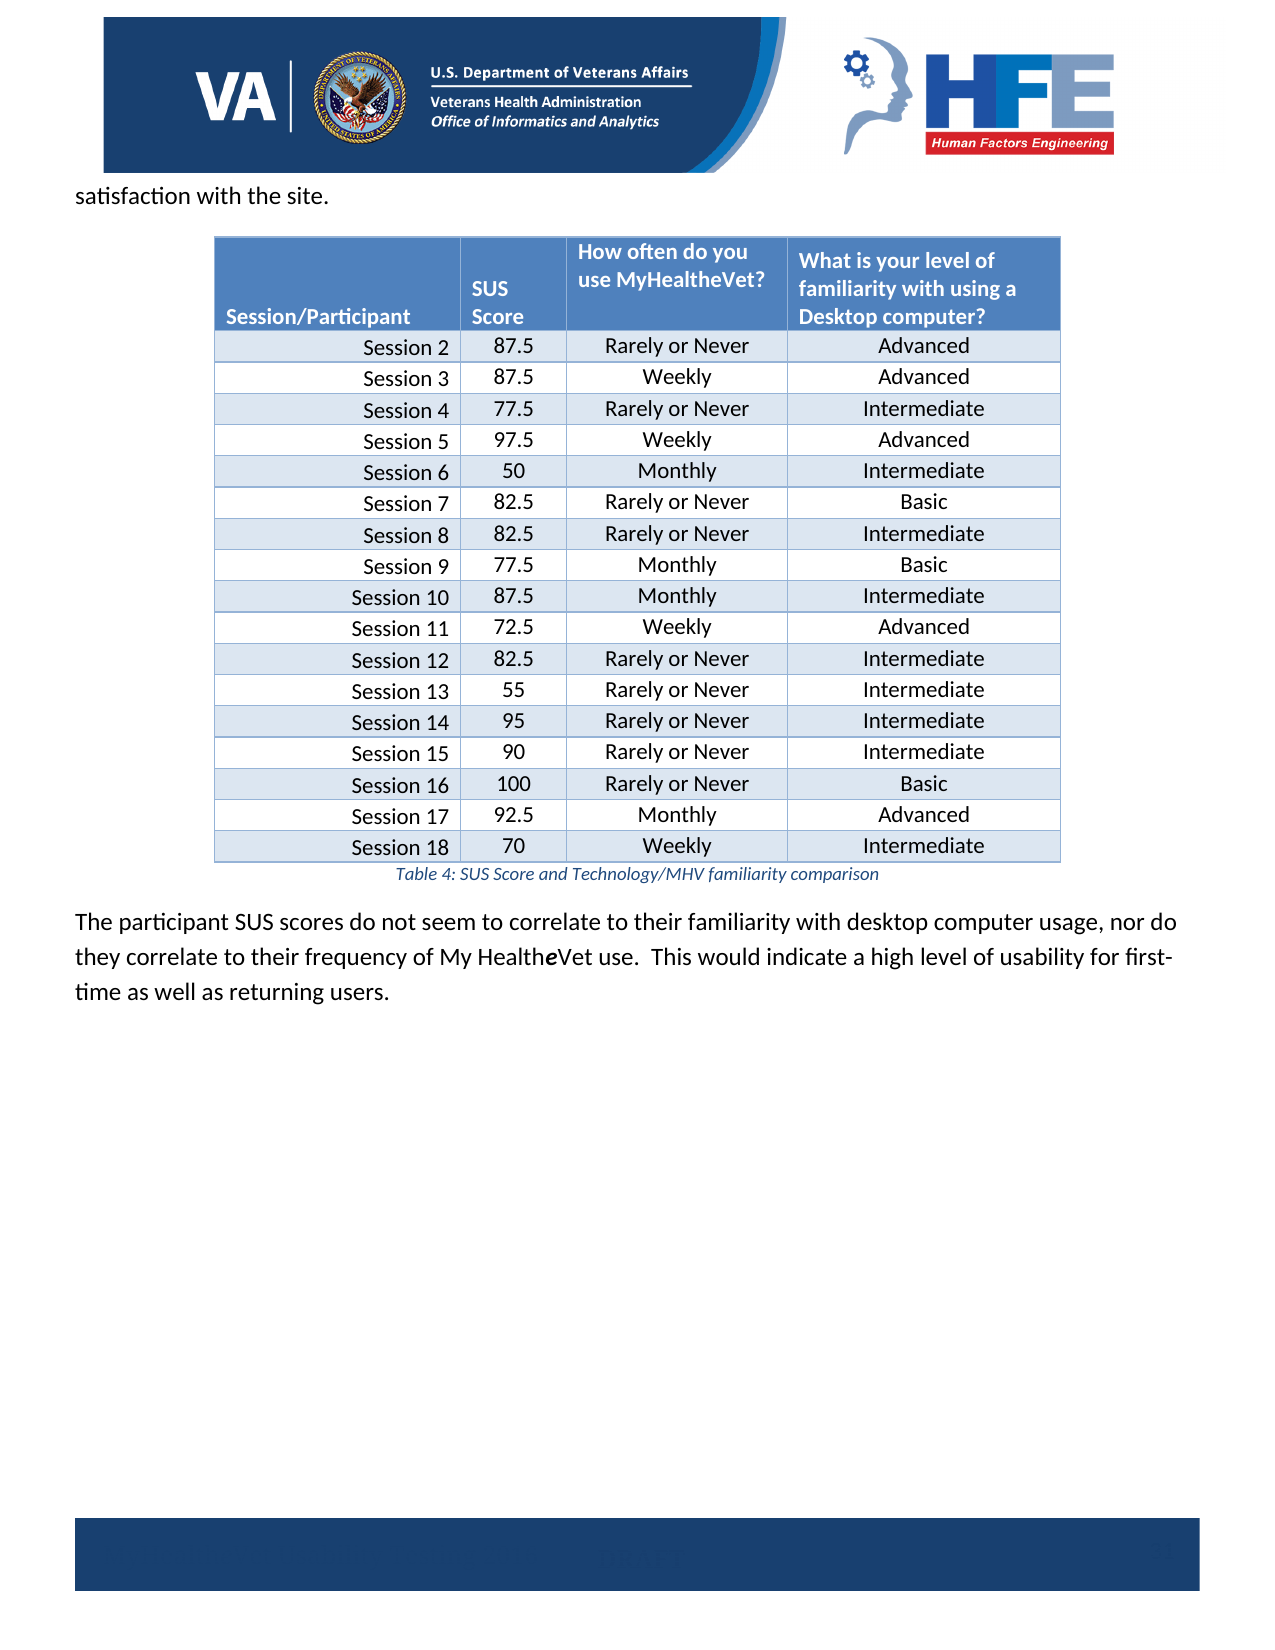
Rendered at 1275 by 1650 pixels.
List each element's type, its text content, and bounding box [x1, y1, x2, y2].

table_cell Basic [788, 550, 1060, 580]
table_cell Weekly [567, 425, 787, 455]
table_cell 92.5 [461, 800, 566, 830]
table_cell 95 [461, 706, 566, 736]
table_header Session/Participant [215, 238, 460, 330]
table_cell Rarely or Never [567, 675, 787, 705]
picture [103, 17, 1227, 173]
table_cell 87.5 [461, 581, 566, 611]
table_cell 55 [461, 675, 566, 705]
table_cell Advanced [788, 363, 1060, 393]
table_cell Session 11 [215, 613, 460, 643]
table_header What is your level of familiarity with using a Desktop computer? [788, 238, 1060, 330]
table_cell 90 [461, 738, 566, 768]
table_cell Session 14 [215, 706, 460, 736]
table_cell 97.5 [461, 425, 566, 455]
text The participant SUS scores do not seem to correlate to their familiarity with desktop computer usage, nor do they correlate to their frequency of My HealtheVet use. This would indicate a high level of usability for first-time as well as returning users. [75, 906, 1200, 1007]
picture [75, 1518, 1200, 1591]
table_cell 82.5 [461, 519, 566, 549]
table_cell Session 16 [215, 769, 460, 799]
table_cell Rarely or Never [567, 519, 787, 549]
table_cell Intermediate [788, 456, 1060, 486]
table_cell Intermediate [788, 581, 1060, 611]
table_cell Monthly [567, 800, 787, 830]
table_cell Rarely or Never [567, 706, 787, 736]
table_cell Intermediate [788, 831, 1060, 861]
table_cell 87.5 [461, 331, 566, 361]
table_cell Intermediate [788, 675, 1060, 705]
table_cell 100 [461, 769, 566, 799]
table_cell Rarely or Never [567, 644, 787, 674]
table_cell Session 4 [215, 394, 460, 424]
table_cell Monthly [567, 581, 787, 611]
table_cell Weekly [567, 363, 787, 393]
table_cell Intermediate [788, 394, 1060, 424]
table_cell Session 9 [215, 550, 460, 580]
table_cell Session 3 [215, 363, 460, 393]
table_cell Session 2 [215, 331, 460, 361]
table_cell Session 7 [215, 488, 460, 518]
table_cell Advanced [788, 800, 1060, 830]
table_cell Basic [788, 488, 1060, 518]
table_cell Session 8 [215, 519, 460, 549]
table_cell Session 10 [215, 581, 460, 611]
table_cell 50 [461, 456, 566, 486]
table_cell Session 13 [215, 675, 460, 705]
table_header How often do you use MyHealtheVet? [567, 238, 787, 330]
table_cell Basic [788, 769, 1060, 799]
table_cell Intermediate [788, 706, 1060, 736]
table_cell Session 18 [215, 831, 460, 861]
table_cell Weekly [567, 831, 787, 861]
table_cell 87.5 [461, 363, 566, 393]
table_cell Rarely or Never [567, 769, 787, 799]
table_cell 70 [461, 831, 566, 861]
table_cell Intermediate [788, 738, 1060, 768]
table_cell Rarely or Never [567, 738, 787, 768]
table_cell Monthly [567, 456, 787, 486]
table_cell Intermediate [788, 644, 1060, 674]
table_cell Session 6 [215, 456, 460, 486]
table_cell Weekly [567, 613, 787, 643]
table_cell Advanced [788, 613, 1060, 643]
table_cell 77.5 [461, 394, 566, 424]
table_cell Monthly [567, 550, 787, 580]
table_cell Session 17 [215, 800, 460, 830]
table_cell Session 5 [215, 425, 460, 455]
table_cell 72.5 [461, 613, 566, 643]
table_cell Rarely or Never [567, 488, 787, 518]
table_cell 77.5 [461, 550, 566, 580]
table_cell Rarely or Never [567, 331, 787, 361]
table_cell 82.5 [461, 488, 566, 518]
table_header SUS Score [461, 238, 566, 330]
table_cell Rarely or Never [567, 394, 787, 424]
table_cell Session 12 [215, 644, 460, 674]
table_cell Advanced [788, 331, 1060, 361]
table_cell 82.5 [461, 644, 566, 674]
table_cell Advanced [788, 425, 1060, 455]
table_cell Intermediate [788, 519, 1060, 549]
table_cell Session 15 [215, 738, 460, 768]
